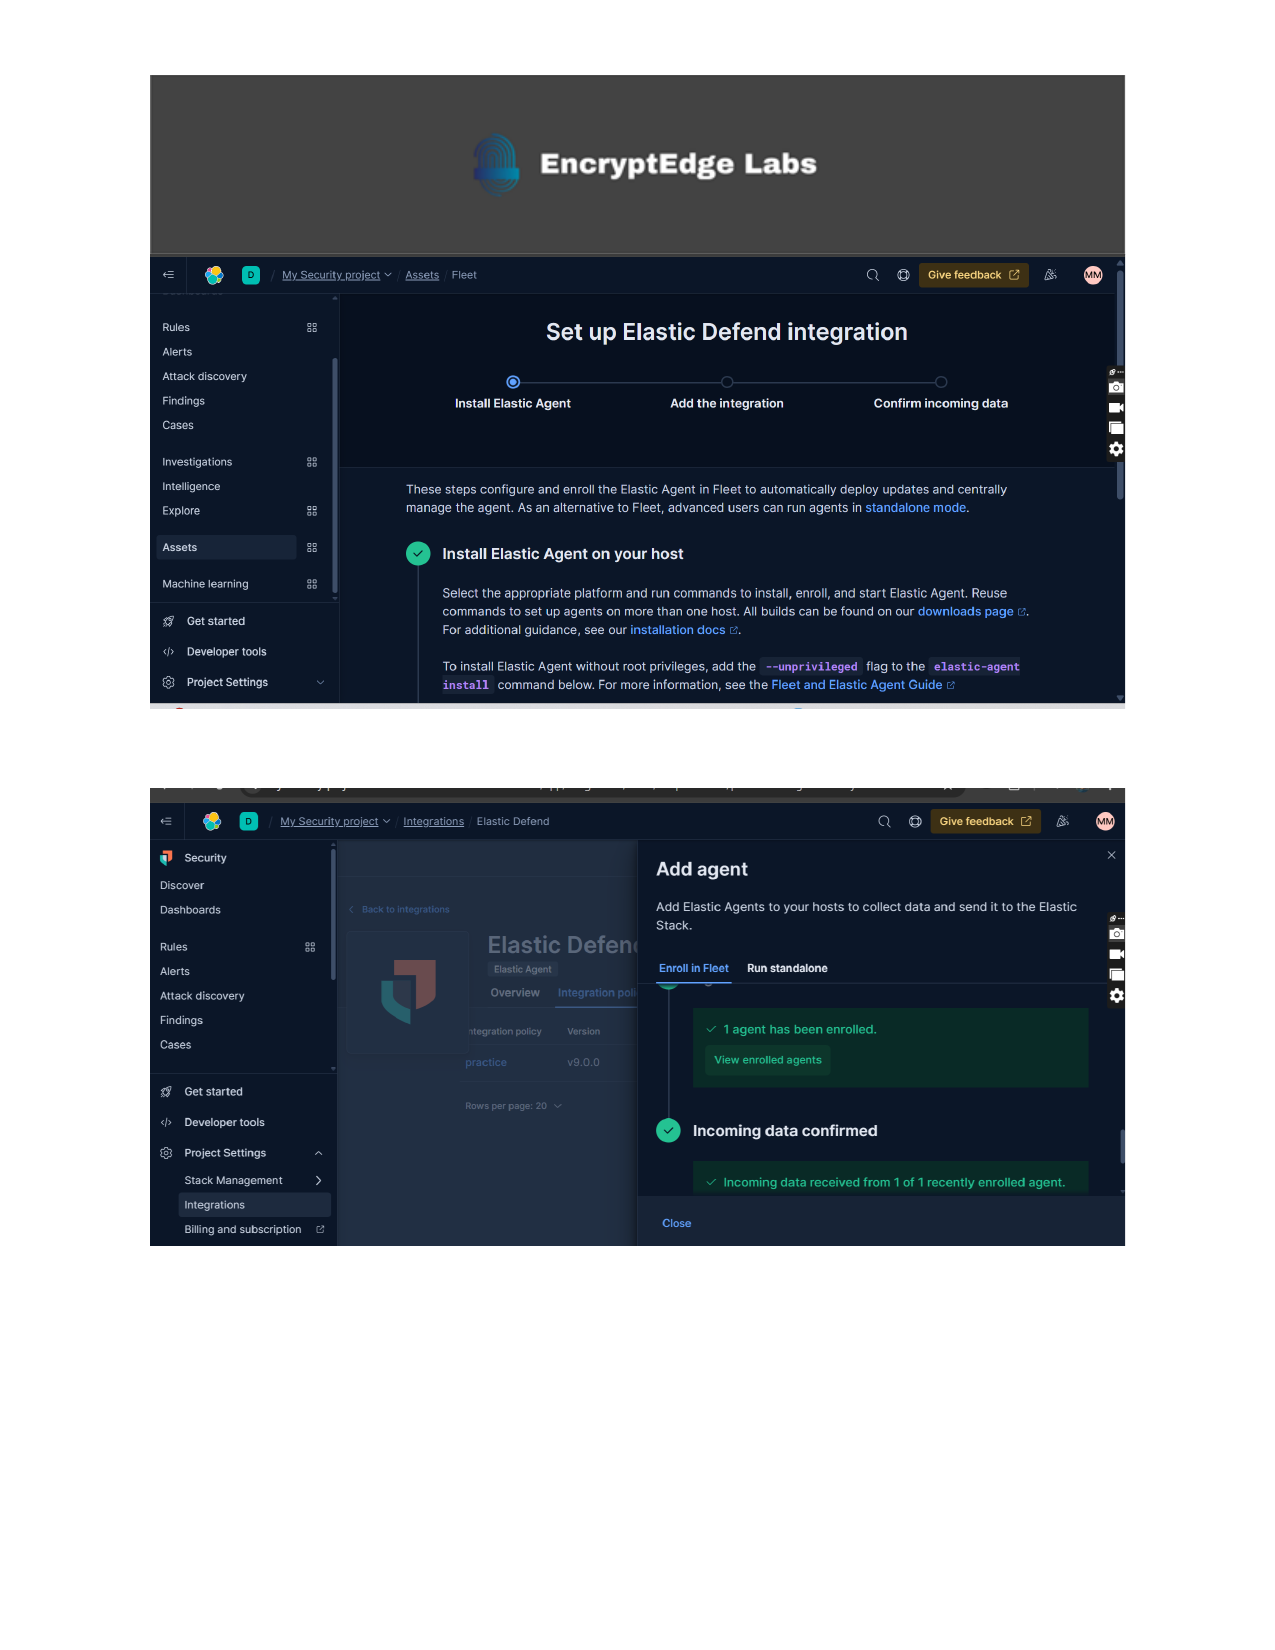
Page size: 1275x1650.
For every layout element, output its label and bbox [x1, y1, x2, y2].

picture [150, 75, 1125, 709]
picture [150, 788, 1125, 1246]
